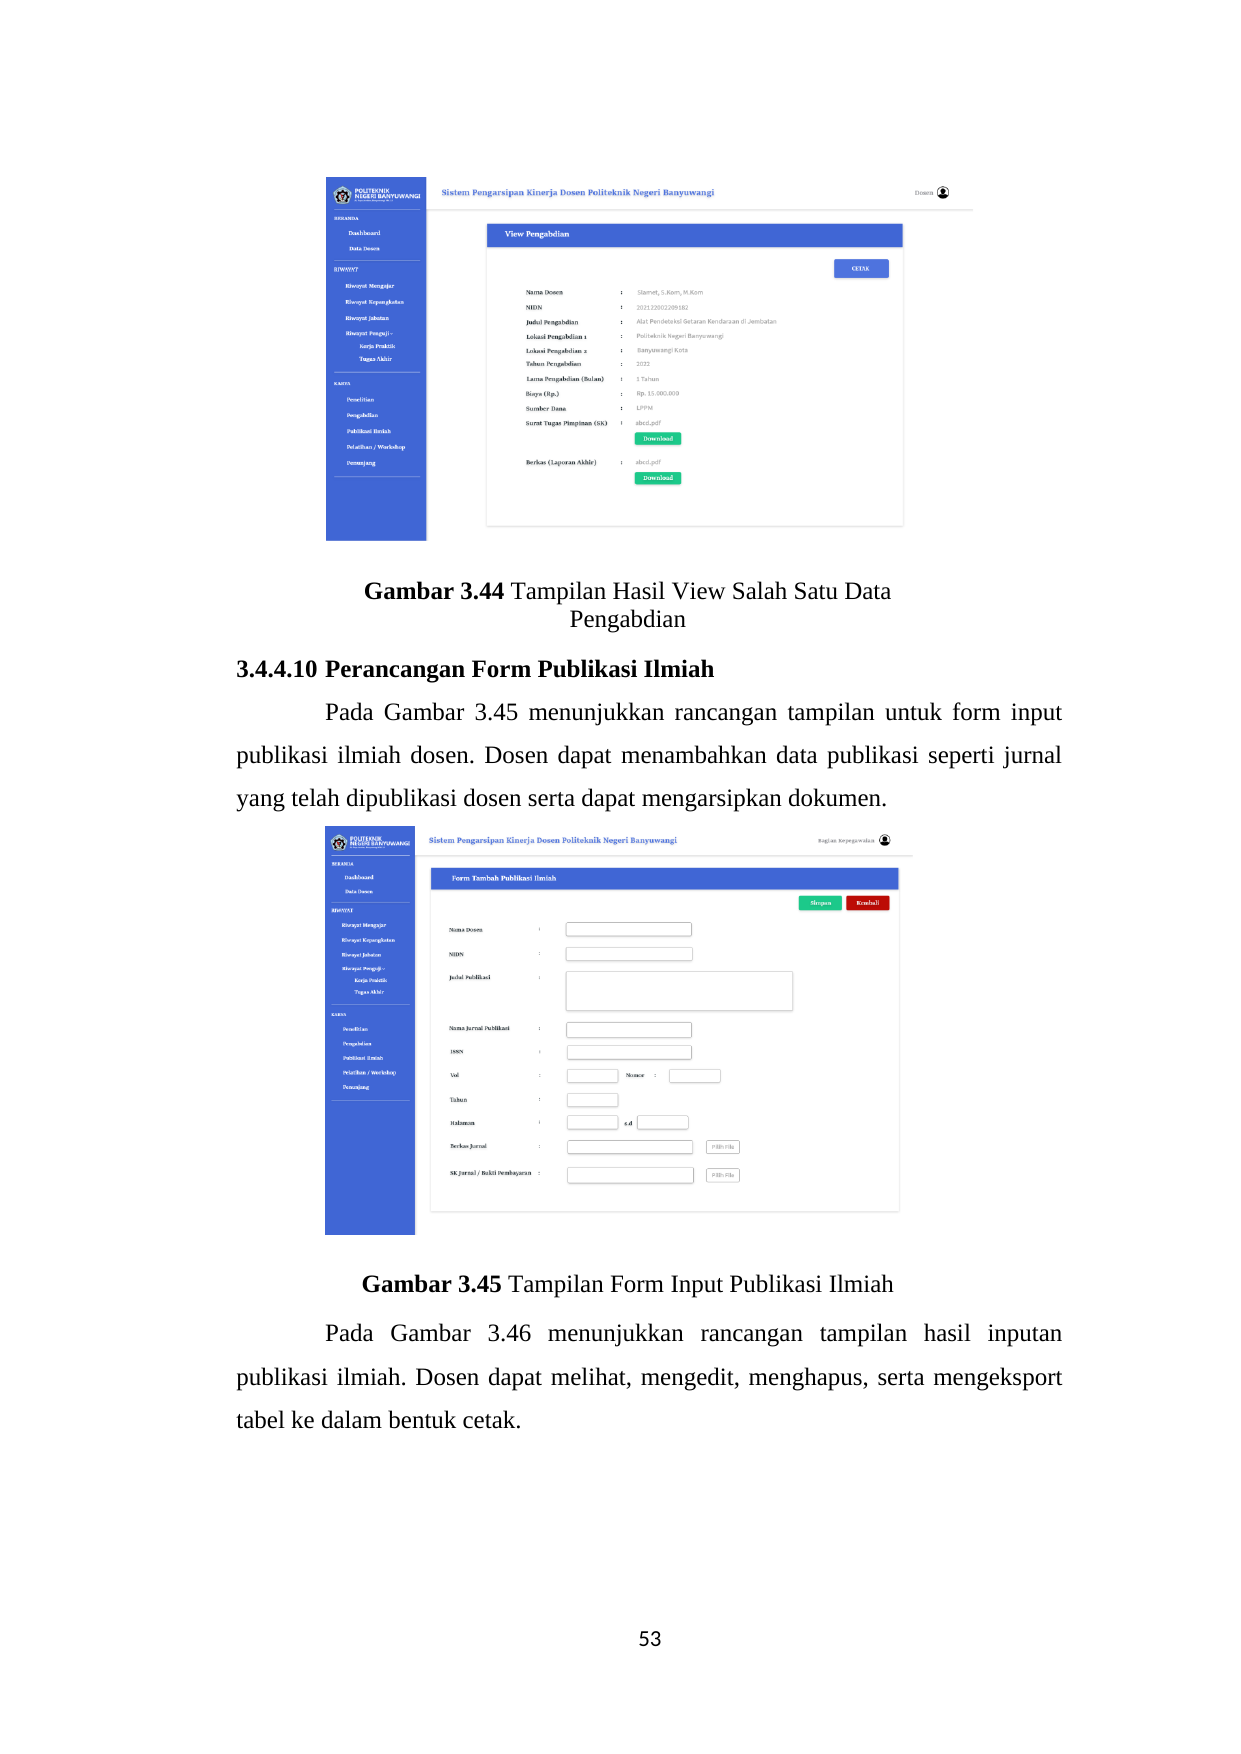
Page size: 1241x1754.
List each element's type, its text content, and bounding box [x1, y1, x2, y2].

list Pada Gambar 3.46 menunjukkan rancangan tampilan hasil inputan publikasi ilmiah. Dosen dapat melihat, mengedit, menghapus, serta mengeksport tabel ke dalam bentuk cetak. [236, 1318, 1063, 1433]
list Pada Gambar 3.45 menunjukkan rancangan tampilan untuk form input publikasi ilmiah dosen. Dosen dapat menambahkan data publikasi seperti jurnal yang telah dipublikasi dosen serta dapat mengarsipkan dokumen. [236, 697, 1063, 812]
picture [326, 177, 974, 541]
list Perancangan Form Publikasi Ilmiah [236, 654, 1063, 683]
text Gambar 3.44 Tampilan Hasil View Salah Satu Data Pengabdian [325, 576, 930, 633]
picture [325, 826, 913, 1235]
text Gambar 3.45 Tampilan Form Input Publikasi Ilmiah [325, 1269, 930, 1298]
